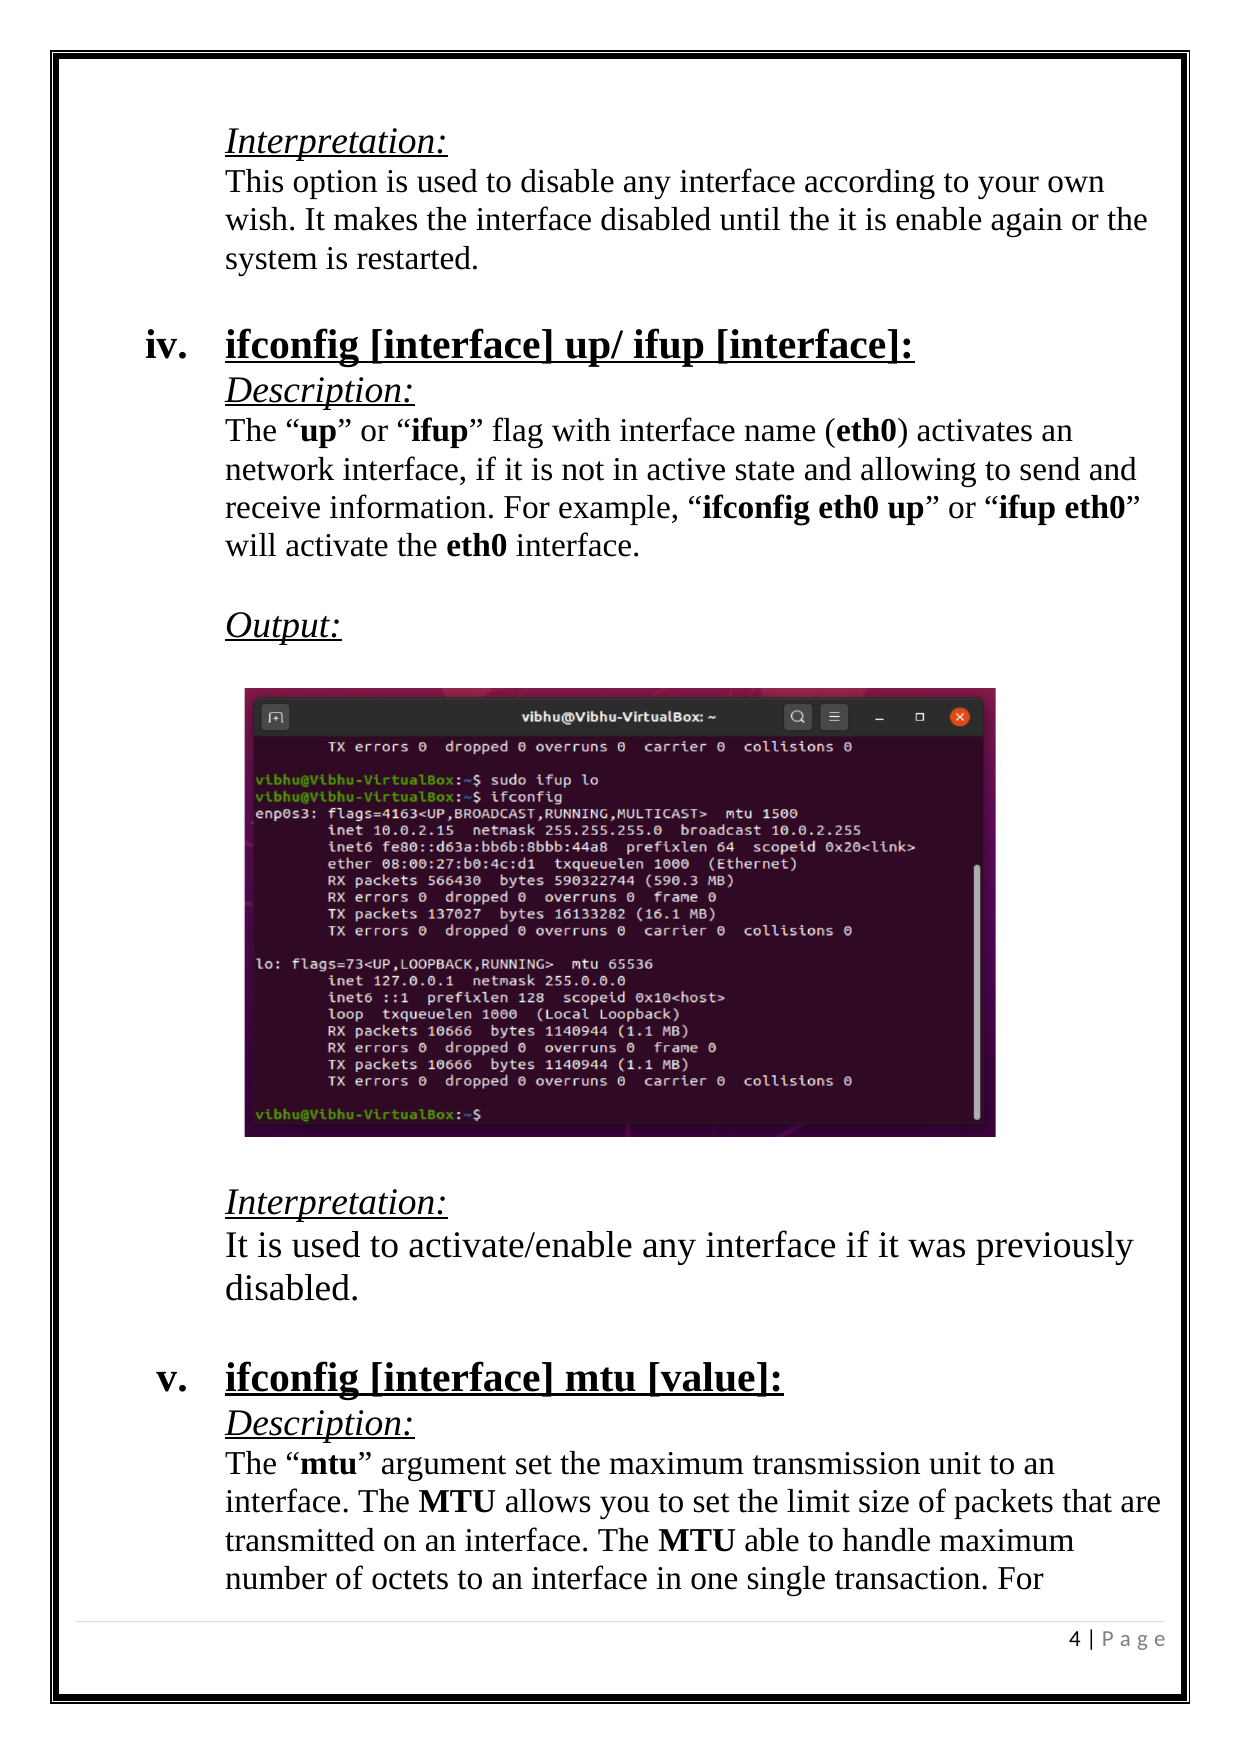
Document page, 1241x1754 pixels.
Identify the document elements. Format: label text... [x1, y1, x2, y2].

text Description: [225, 367, 1165, 410]
text The “up” or “ifup” flag with interface name (eth0) activates an network interface, if it is not in active state and allowing to send and receive information. For example, “ifconfig eth0 up” or “ifup eth0” will activate the eth0 interface. [225, 410, 1165, 564]
text This option is used to disable any interface according to your own wish. It makes the interface disabled until the it is enable again or the system is restarted. [225, 161, 1165, 276]
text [225, 1443, 1165, 1596]
list ifconfig [interface] up/ ifup [interface]: [187, 319, 1165, 367]
picture [244, 688, 996, 1137]
text Description: [225, 1400, 1165, 1443]
text Interpretation: [225, 118, 1165, 161]
text It is used to activate/enable any interface if it was previously disabled. [225, 1223, 1165, 1309]
text Interpretation: [225, 1179, 1165, 1223]
list ifconfig [interface] mtu [value]: [187, 1352, 1165, 1400]
text Output: [225, 602, 1165, 645]
